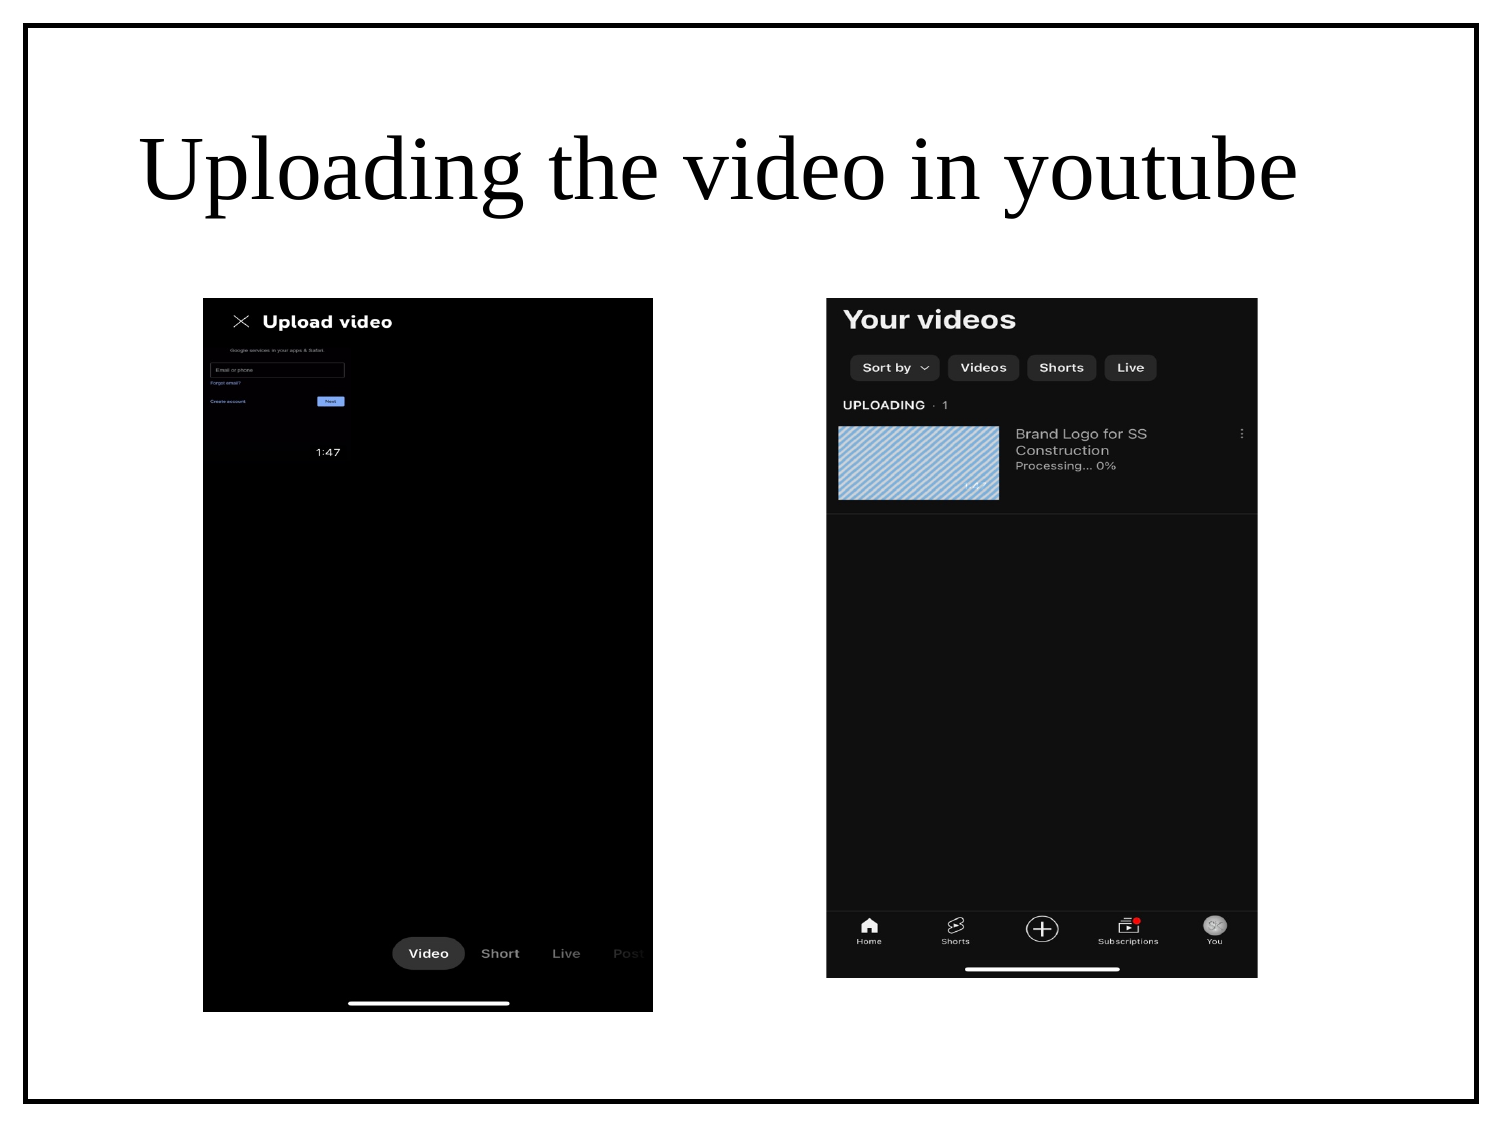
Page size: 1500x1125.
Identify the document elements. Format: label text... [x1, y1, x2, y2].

picture [203, 298, 653, 1012]
picture [826, 298, 1258, 978]
text Uploading the video in youtube [64, 117, 1373, 220]
